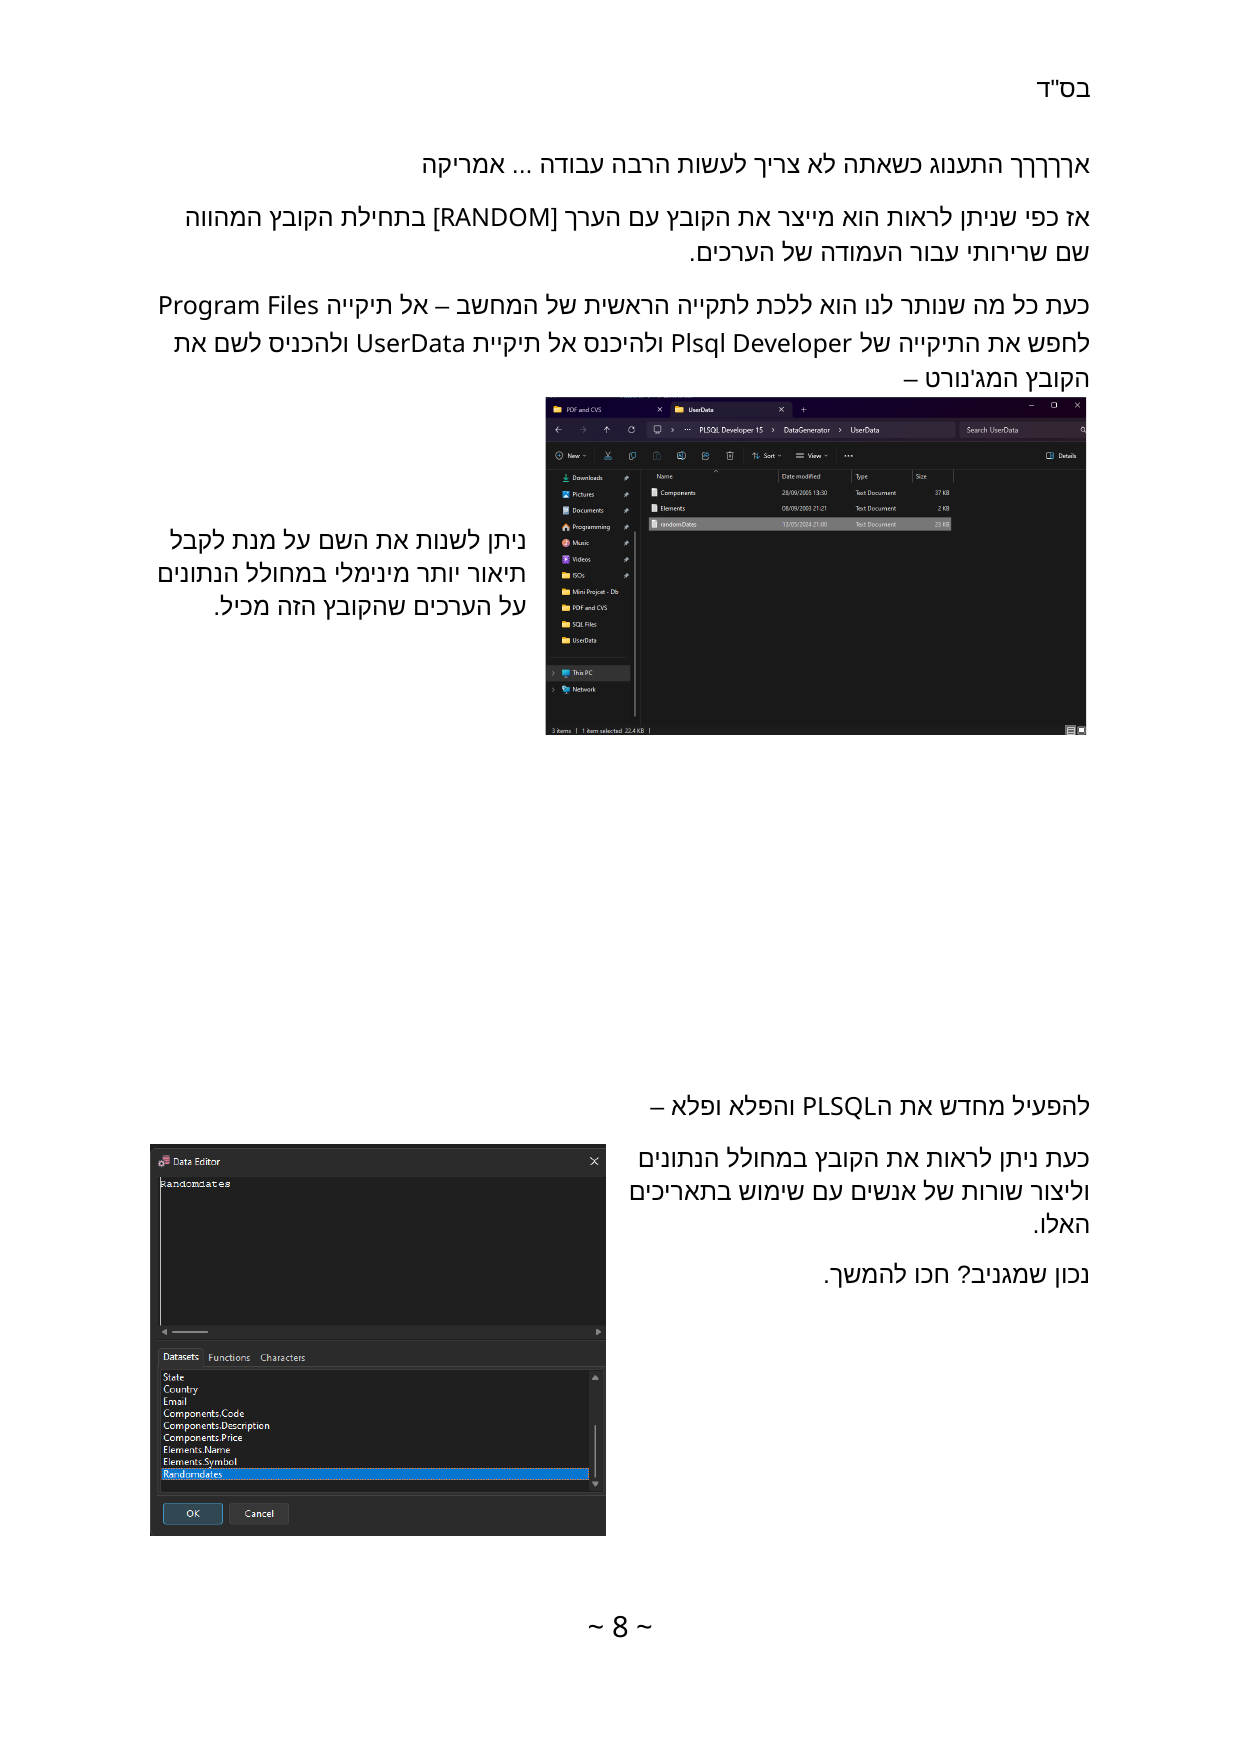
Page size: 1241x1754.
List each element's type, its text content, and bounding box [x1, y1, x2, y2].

text אז כפי שניתן לראות הוא מייצר את הקובץ עם הערך [RANDOM] בתחילת הקובץ המהווה שם שרירותי עבור העמודה של הערכים. [150, 200, 1090, 267]
text כעת כל מה שנותר לנו הוא ללכת לתקייה הראשית של המחשב – אל תיקייה Program Files לחפש את התיקייה של Plsql Developer ולהיכנס אל תיקיית UserData ולהכניס לשם את הקובץ המג'נורט – [150, 288, 1090, 393]
picture [545, 397, 1085, 734]
text להפעיל מחדש את הPLSQL והפלא ופלא – [150, 1088, 1090, 1122]
picture [149, 1144, 606, 1535]
text אךךךךך התענוג כשאתה לא צריך לעשות הרבה עבודה ... אמריקה [150, 150, 1090, 179]
text ניתן לשנות את השם על מנת לקבל תיאור יותר מינימלי במחולל הנתונים על הערכים שהקובץ הזה מכיל. [150, 526, 545, 621]
text כעת ניתן לראות את הקובץ במחולל הנתונים וליצור שורות של אנשים עם שימוש בתאריכים האלו. [606, 1144, 1090, 1239]
text נכון שמגניב? חכו להמשך. [606, 1260, 1090, 1288]
